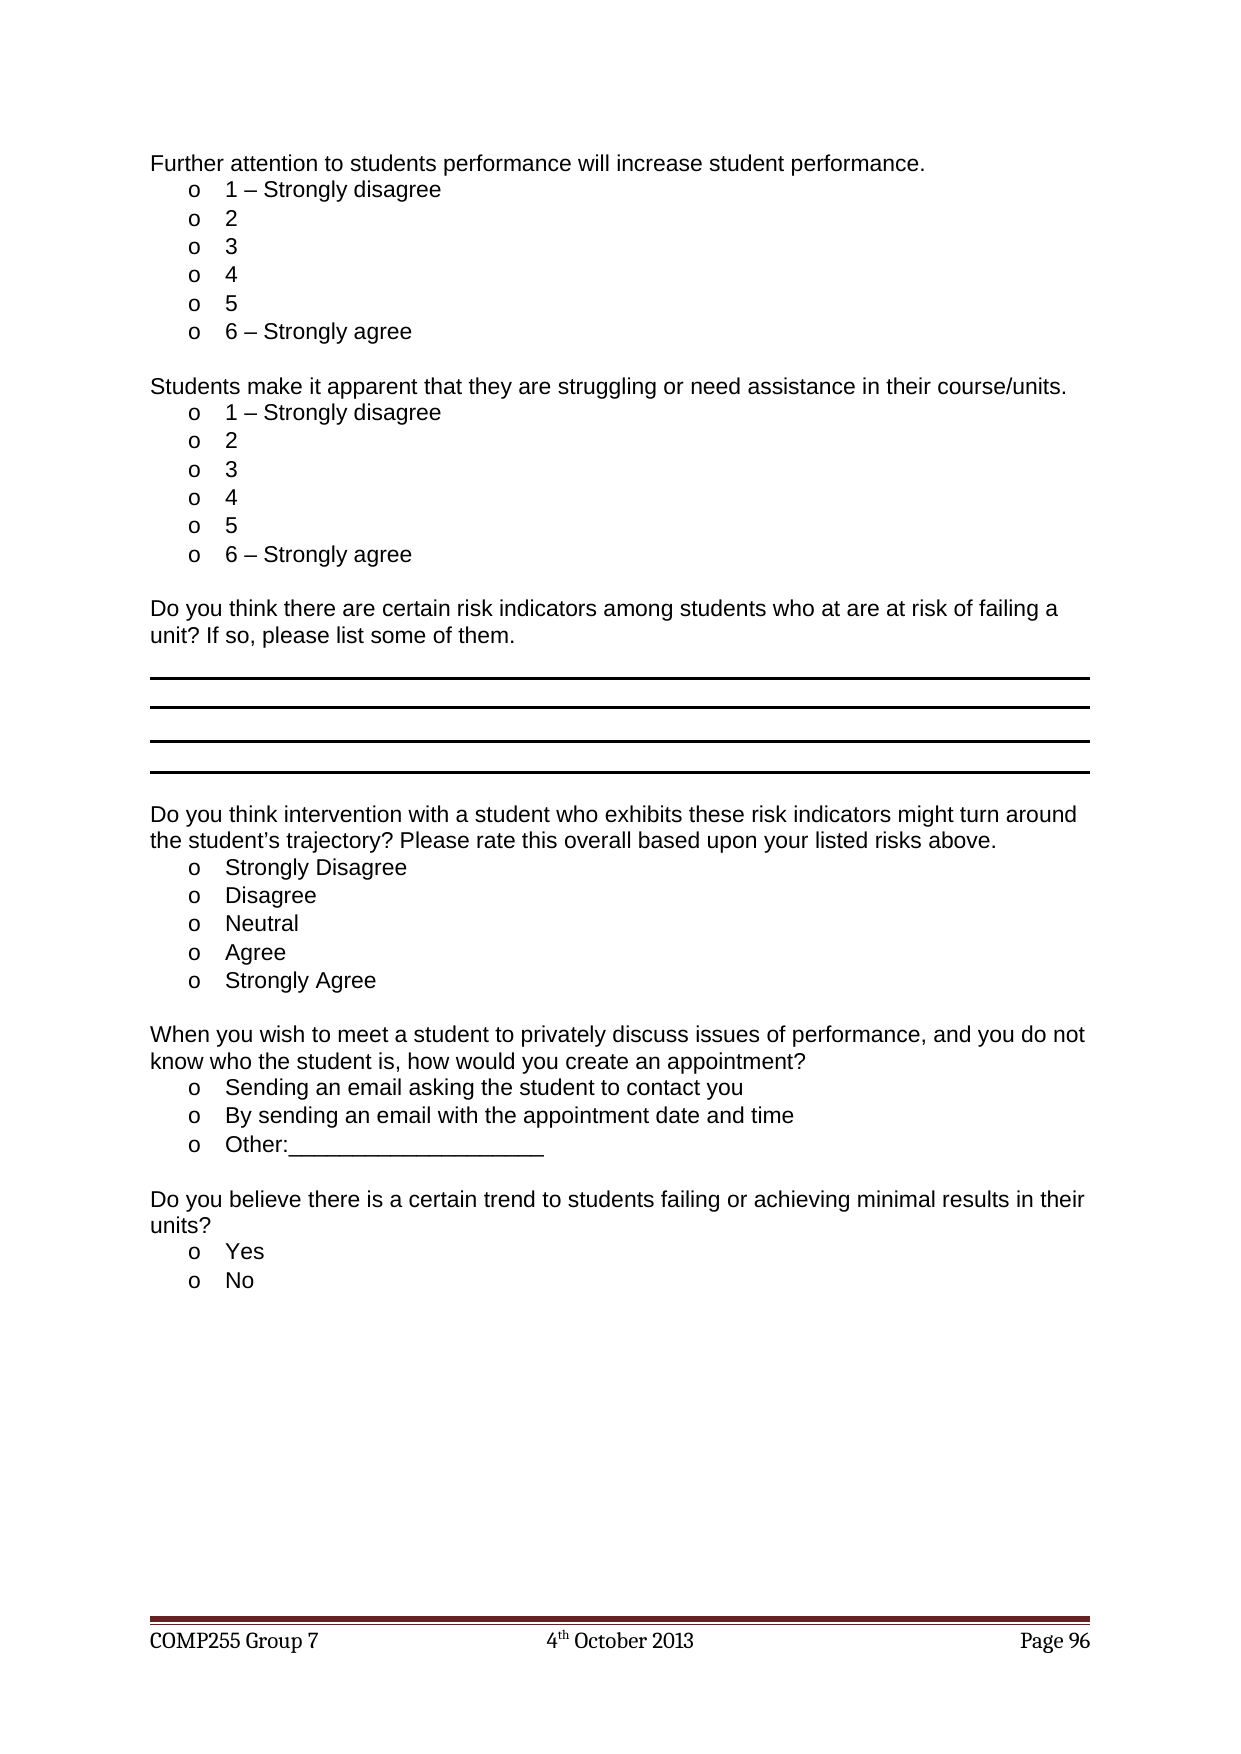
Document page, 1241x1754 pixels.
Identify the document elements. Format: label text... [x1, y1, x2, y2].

list Strongly Disagree [187, 853, 1090, 882]
list 4 [187, 484, 1090, 512]
list Disagree [187, 882, 1090, 910]
list 5 [187, 290, 1090, 318]
list Agree [187, 938, 1090, 967]
text Do you believe there is a certain trend to students failing or achieving minimal results in their units? [150, 1186, 1090, 1238]
list 1 – Strongly disagree [187, 399, 1090, 427]
list 6 – Strongly agree [187, 541, 1090, 569]
list 2 [187, 427, 1090, 456]
text When you wish to meet a student to privately discuss issues of performance, and you do not know who the student is, how would you create an appointment? [150, 1021, 1090, 1074]
text Do you think there are certain risk indicators among students who at are at risk of failing a unit? If so, please list some of them. [150, 595, 1090, 648]
text Further attention to students performance will increase student performance. [150, 150, 1090, 176]
list Sending an email asking the student to contact you [187, 1074, 1090, 1102]
list Strongly Agree [187, 967, 1090, 995]
list 4 [187, 261, 1090, 290]
list Neutral [187, 910, 1090, 938]
text Do you think intervention with a student who exhibits these risk indicators might turn around the student’s trajectory? Please rate this overall based upon your listed risks above. [150, 801, 1090, 853]
list By sending an email with the appointment date and time [187, 1102, 1090, 1131]
list 3 [187, 233, 1090, 261]
list Other:____________________ [187, 1131, 1090, 1159]
list 6 – Strongly agree [187, 318, 1090, 346]
list 1 – Strongly disagree [187, 176, 1090, 205]
list Yes [187, 1238, 1090, 1267]
text Students make it apparent that they are struggling or need assistance in their course/units. [150, 373, 1090, 399]
list 5 [187, 512, 1090, 541]
list No [187, 1267, 1090, 1295]
list 3 [187, 456, 1090, 484]
list 2 [187, 205, 1090, 233]
